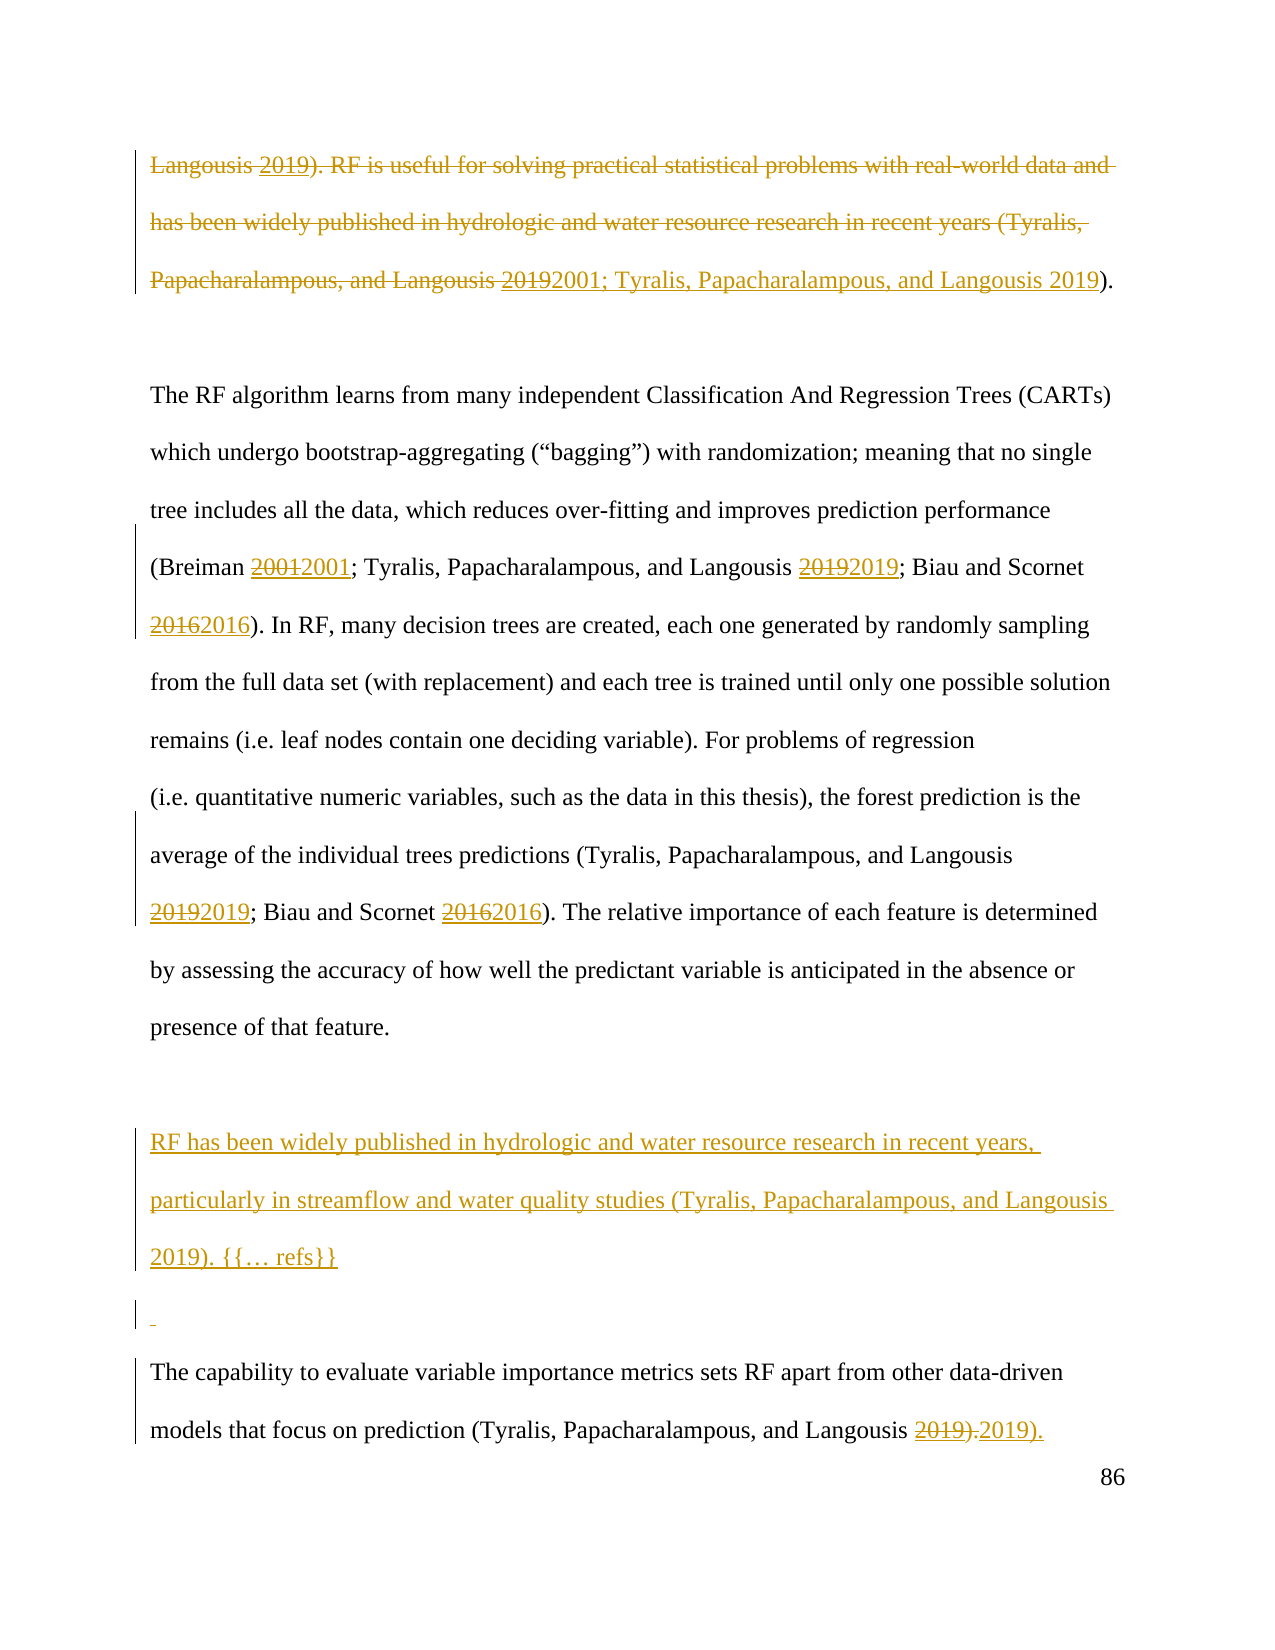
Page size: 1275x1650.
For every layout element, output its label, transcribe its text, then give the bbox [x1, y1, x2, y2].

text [150, 150, 1125, 294]
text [150, 1357, 1125, 1444]
text The RF algorithm learns from many independent Classification And Regression Trees (CARTs) which undergo bootstrap-aggregating (“bagging”) with randomization; meaning that no single tree includes all the data, which reduces over-fitting and improves prediction performance (Breiman ; Tyralis, Papacharalampous, and Langousis ; Biau and Scornet ). In RF, many decision trees are created, each one generated by randomly sampling from the full data set (with replacement) and each tree is trained until only one possible solution remains (i.e. leaf nodes contain one deciding variable). For problems of regression (i.e. quantitative numeric variables, such as the data in this thesis), the forest prediction is the average of the individual trees predictions (Tyralis, Papacharalampous, and Langousis ; Biau and Scornet ). The relative importance of each feature is determined by assessing the accuracy of how well the predictant variable is anticipated in the absence or presence of that feature. [150, 380, 1125, 1041]
